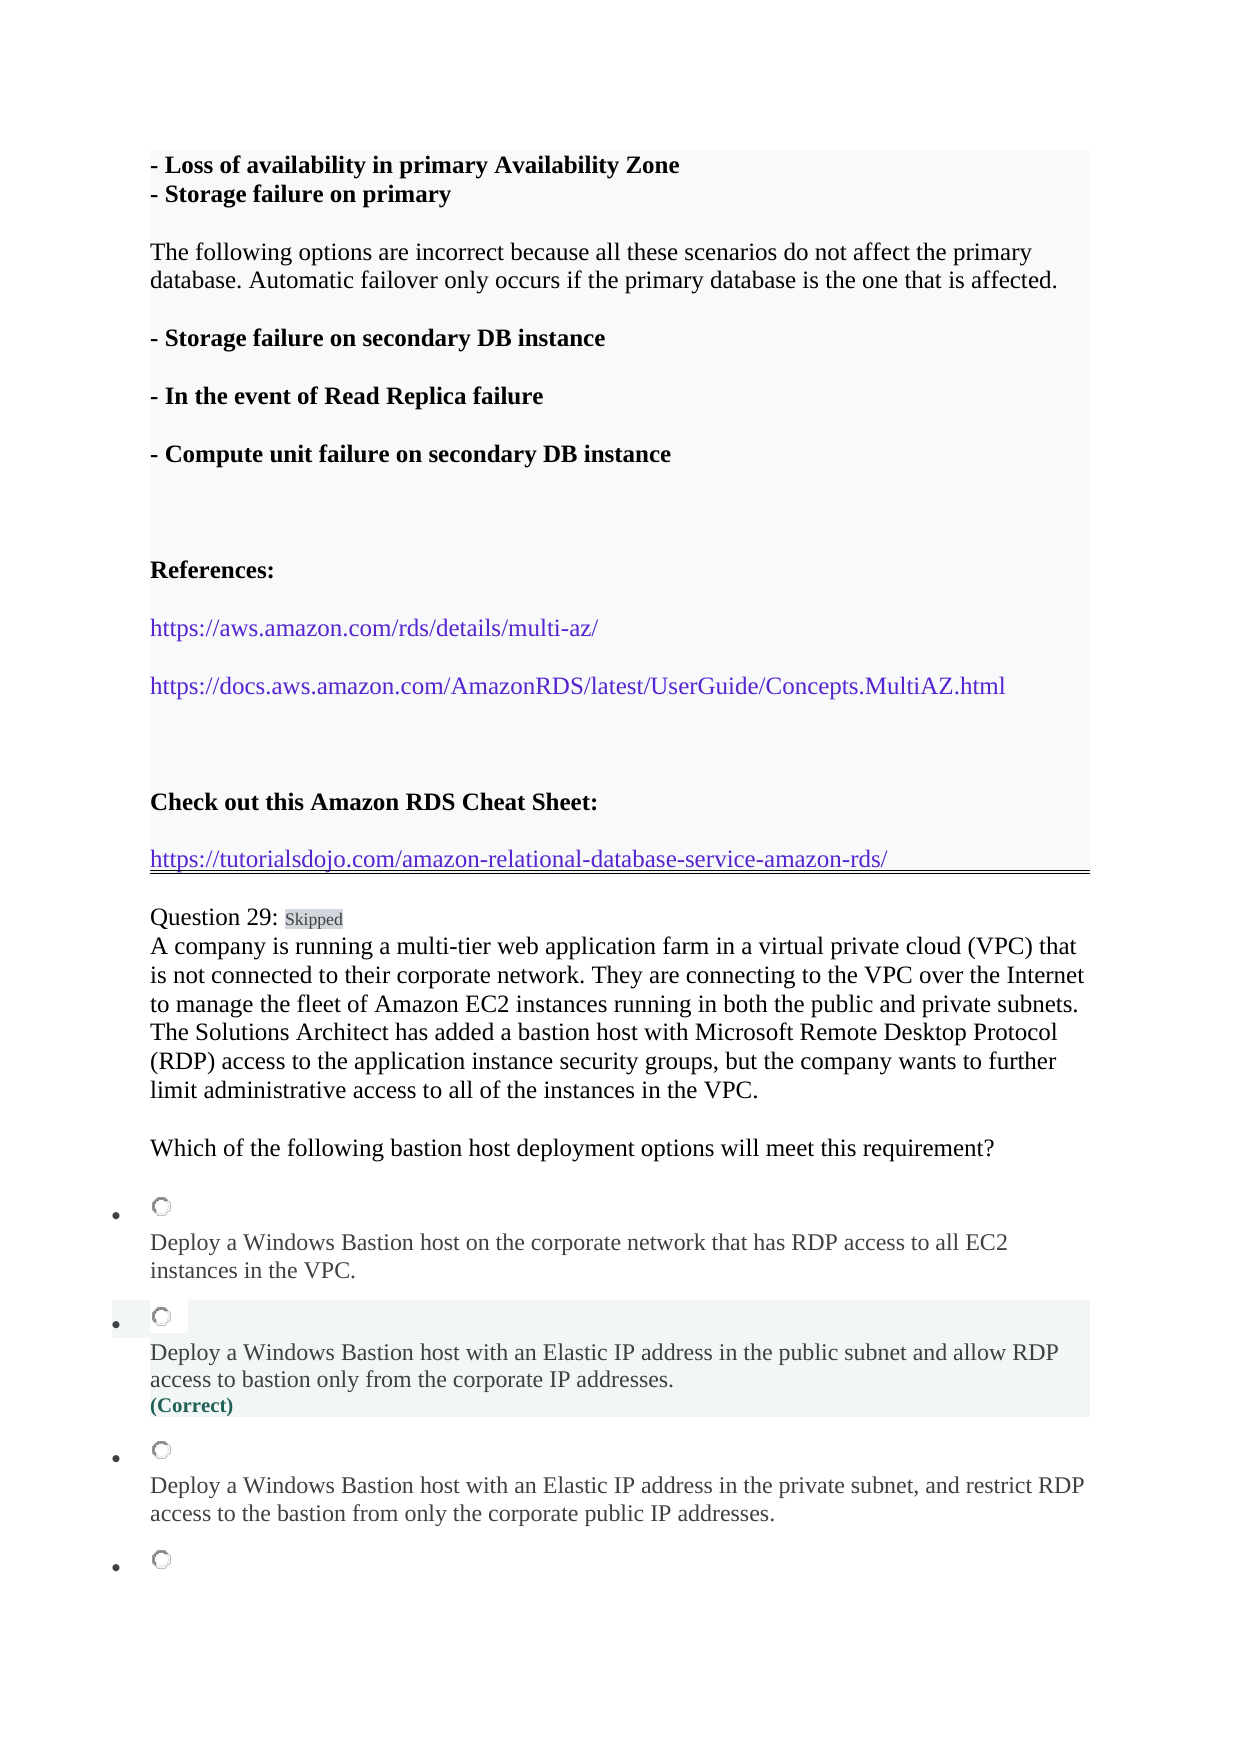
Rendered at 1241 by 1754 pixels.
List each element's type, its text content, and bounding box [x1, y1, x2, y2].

text https://aws.amazon.com/rds/details/multi-az/ [150, 613, 1090, 642]
text A company is running a multi-tier web application farm in a virtual private cloud (VPC) that is not connected to their corporate network. They are connecting to the VPC over the Internet to manage the fleet of Amazon EC2 instances running in both the public and private subnets. The Solutions Architect has added a bastion host with Microsoft Remote Desktop Protocol (RDP) access to the application instance security groups, but the company wants to further limit administrative access to all of the instances in the VPC. [150, 931, 1090, 1104]
list ​ [112, 1191, 1090, 1228]
text Deploy a Windows Bastion host with an Elastic IP address in the private subnet, and restrict RDP access to the bastion from only the corporate public IP addresses. [150, 1471, 1090, 1527]
text https://tutorialsdojo.com/amazon-relational-database-service-amazon-rds/ [150, 844, 1090, 870]
text The following options are incorrect because all these scenarios do not affect the primary database. Automatic failover only occurs if the primary database is the one that is affected. [150, 237, 1090, 294]
list ​ [112, 1543, 1090, 1581]
list ​ [112, 1434, 1090, 1471]
text - Compute unit failure on secondary DB instance [150, 439, 1090, 468]
text References: [150, 555, 1090, 584]
text Question 29: Skipped [150, 902, 1090, 931]
text Which of the following bastion host deployment options will meet this requirement? [150, 1133, 1090, 1162]
text - Loss of availability in primary Availability Zone - Storage failure on primary [150, 150, 1090, 207]
text (Correct) [150, 1393, 1090, 1417]
text Deploy a Windows Bastion host on the corporate network that has RDP access to all EC2 instances in the VPC. [150, 1228, 1090, 1284]
text Check out this Amazon RDS Cheat Sheet: [150, 787, 1090, 815]
text - Storage failure on secondary DB instance [150, 323, 1090, 352]
text - In the event of Read Replica failure [150, 381, 1090, 410]
text Deploy a Windows Bastion host with an Elastic IP address in the public subnet and allow RDP access to bastion only from the corporate IP addresses. [150, 1338, 1090, 1393]
text https://docs.aws.amazon.com/AmazonRDS/latest/UserGuide/Concepts.MultiAZ.html [150, 671, 1090, 699]
list ​ [112, 1300, 1090, 1338]
